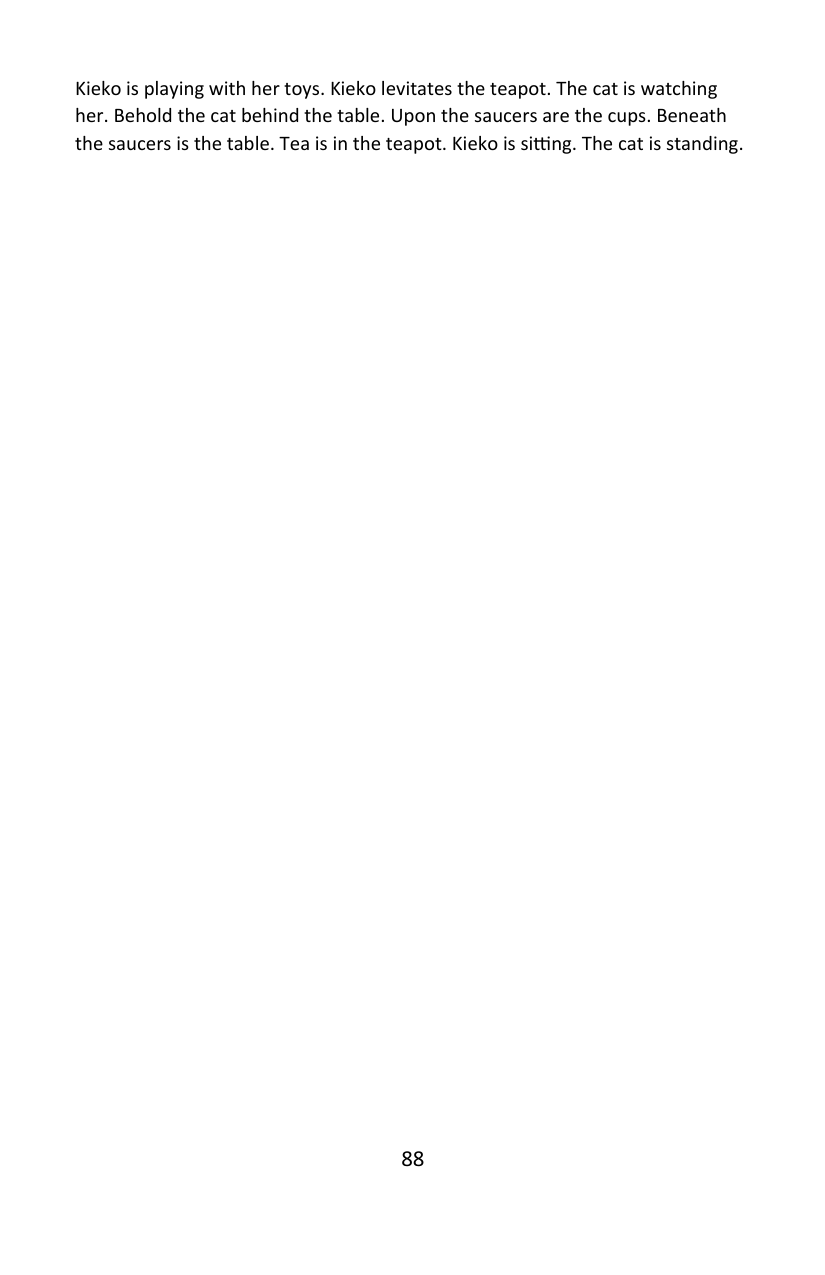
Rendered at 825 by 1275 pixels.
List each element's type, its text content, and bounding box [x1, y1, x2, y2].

text Kieko is playing with her toys. Kieko levitates the teapot. The cat is watching her. Behold the cat behind the table. Upon the saucers are the cups. Beneath the saucers is the table. Tea is in the teapot. Kieko is sitting. The cat is standing. [75, 75, 750, 155]
